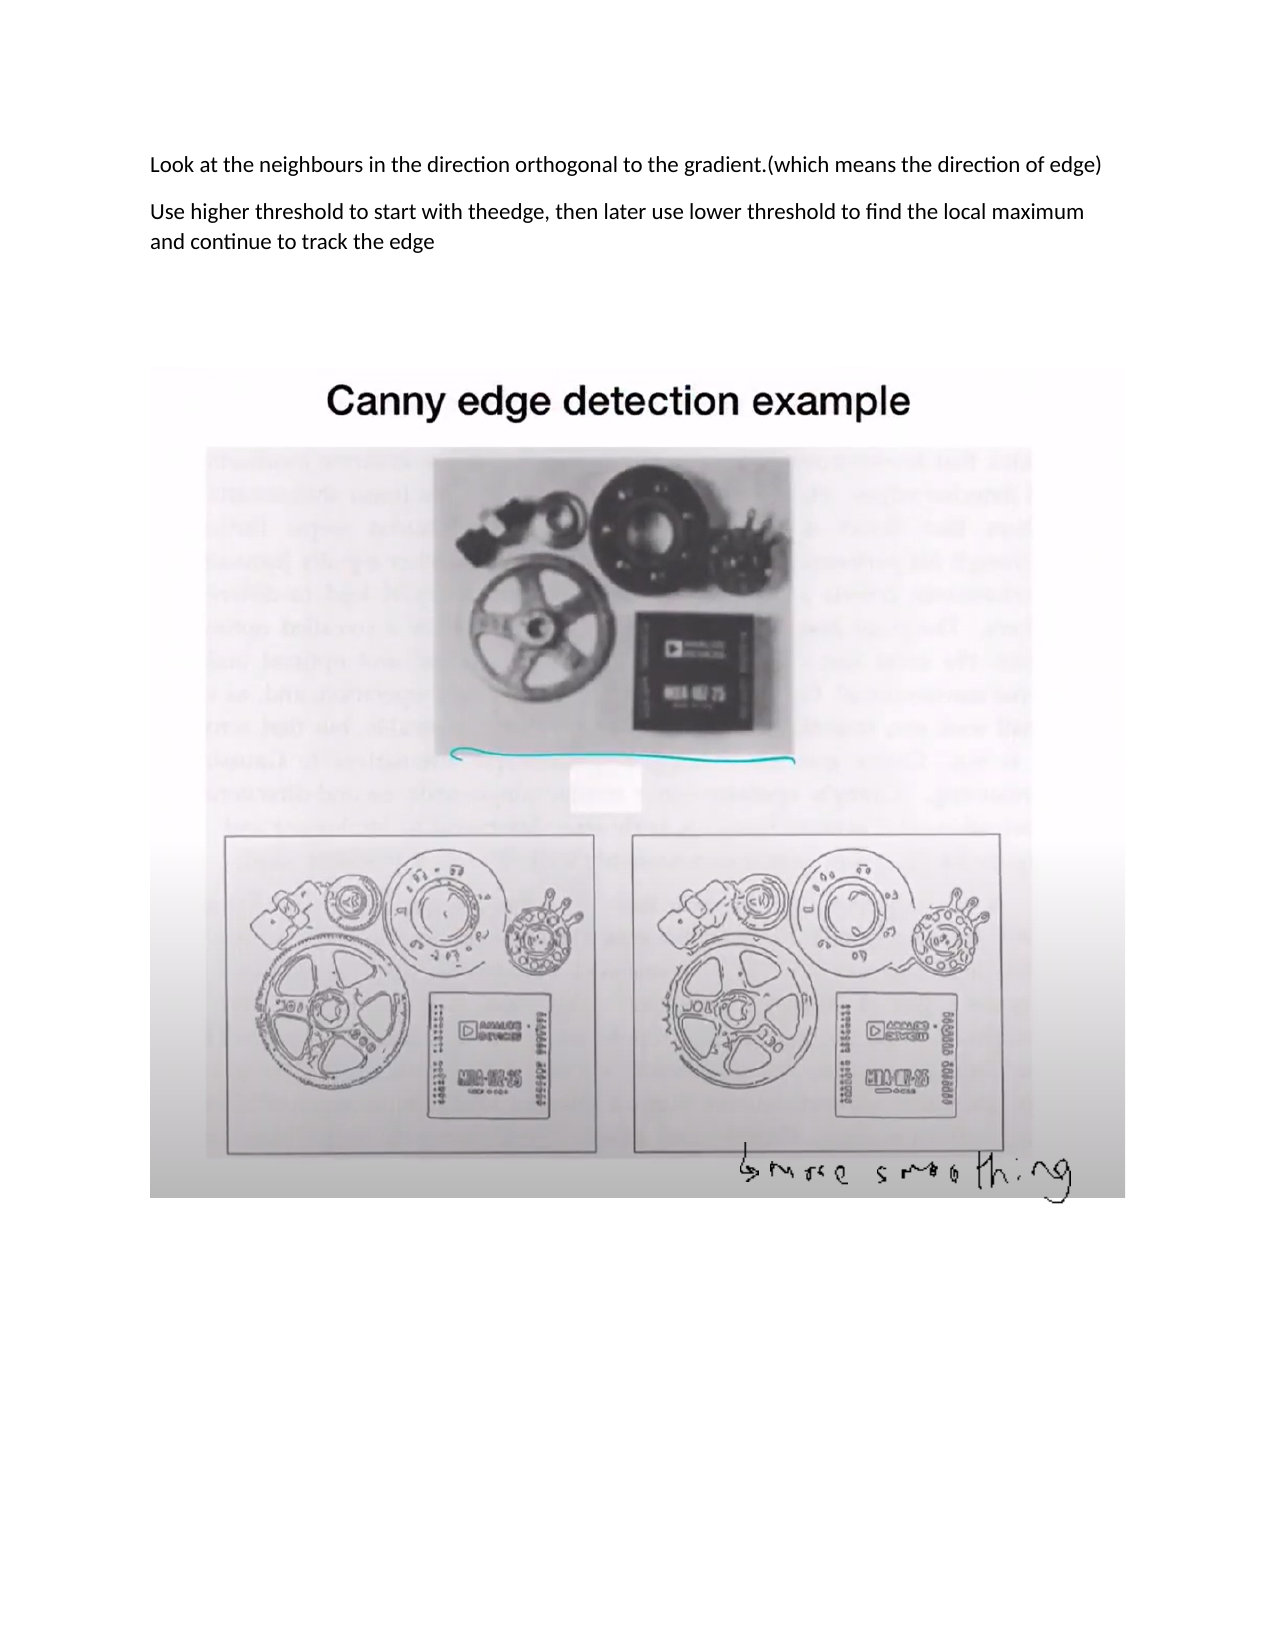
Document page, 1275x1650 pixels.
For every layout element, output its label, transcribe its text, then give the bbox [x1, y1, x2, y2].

picture [150, 367, 1125, 1205]
text Use higher threshold to start with theedge, then later use lower threshold to find the local maximum and continue to track the edge [150, 197, 1125, 255]
text Look at the neighbours in the direction orthogonal to the gradient.(which means the direction of edge) [150, 150, 1125, 178]
